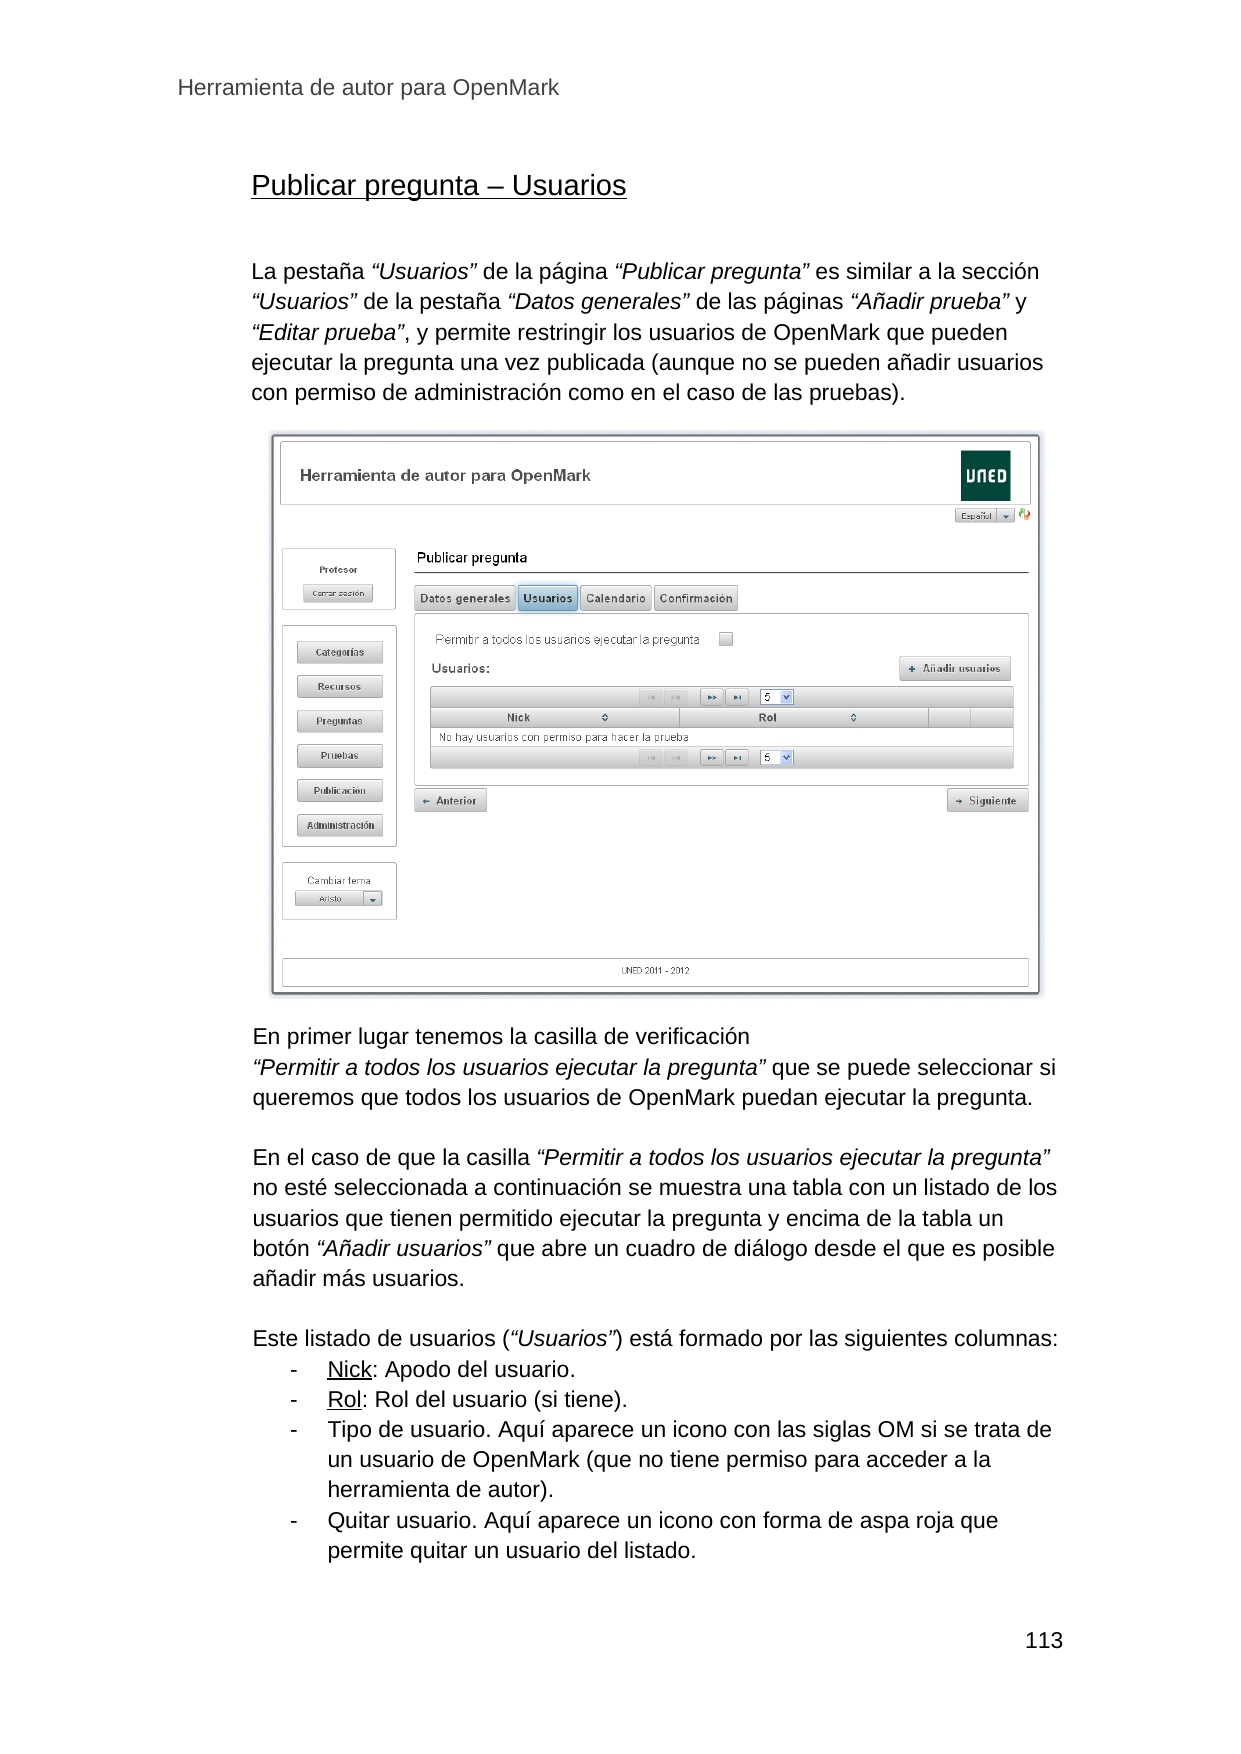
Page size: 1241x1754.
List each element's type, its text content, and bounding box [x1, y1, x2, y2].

list Quitar usuario. Aquí aparece un icono con forma de aspa roja que permite quitar un usuario del listado. [290, 1507, 1063, 1563]
text La pestaña “Usuarios” de la página “Publicar pregunta” es similar a la sección “Usuarios” de la pestaña “Datos generales” de las páginas “Añadir prueba” y “Editar prueba”, y permite restringir los usuarios de OpenMark que pueden ejecutar la pregunta una vez publicada (aunque no se pueden añadir usuarios con permiso de administración como en el caso de las pruebas). [251, 258, 1063, 405]
list Este listado de usuarios (“Usuarios”) está formado por las siguientes columnas: [252, 1325, 1063, 1352]
list Rol: Rol del usuario (si tiene). [290, 1386, 1063, 1412]
list Nick: Apodo del usuario. [290, 1356, 1063, 1382]
list En primer lugar tenemos la casilla de verificación “Permitir a todos los usuarios ejecutar la pregunta” que se puede seleccionar si queremos que todos los usuarios de OpenMark puedan ejecutar la pregunta. [252, 1023, 1063, 1110]
picture [268, 430, 1046, 999]
subtitle Publicar pregunta – Usuarios [251, 168, 1063, 202]
list Tipo de usuario. Aquí aparece un icono con las siglas OM si se trata de un usuario de OpenMark (que no tiene permiso para acceder a la herramienta de autor). [290, 1416, 1063, 1503]
list En el caso de que la casilla “Permitir a todos los usuarios ejecutar la pregunta” no esté seleccionada a continuación se muestra una tabla con un listado de los usuarios que tienen permitido ejecutar la pregunta y encima de la tabla un botón “Añadir usuarios” que abre un cuadro de diálogo desde el que es posible añadir más usuarios. [252, 1144, 1063, 1291]
